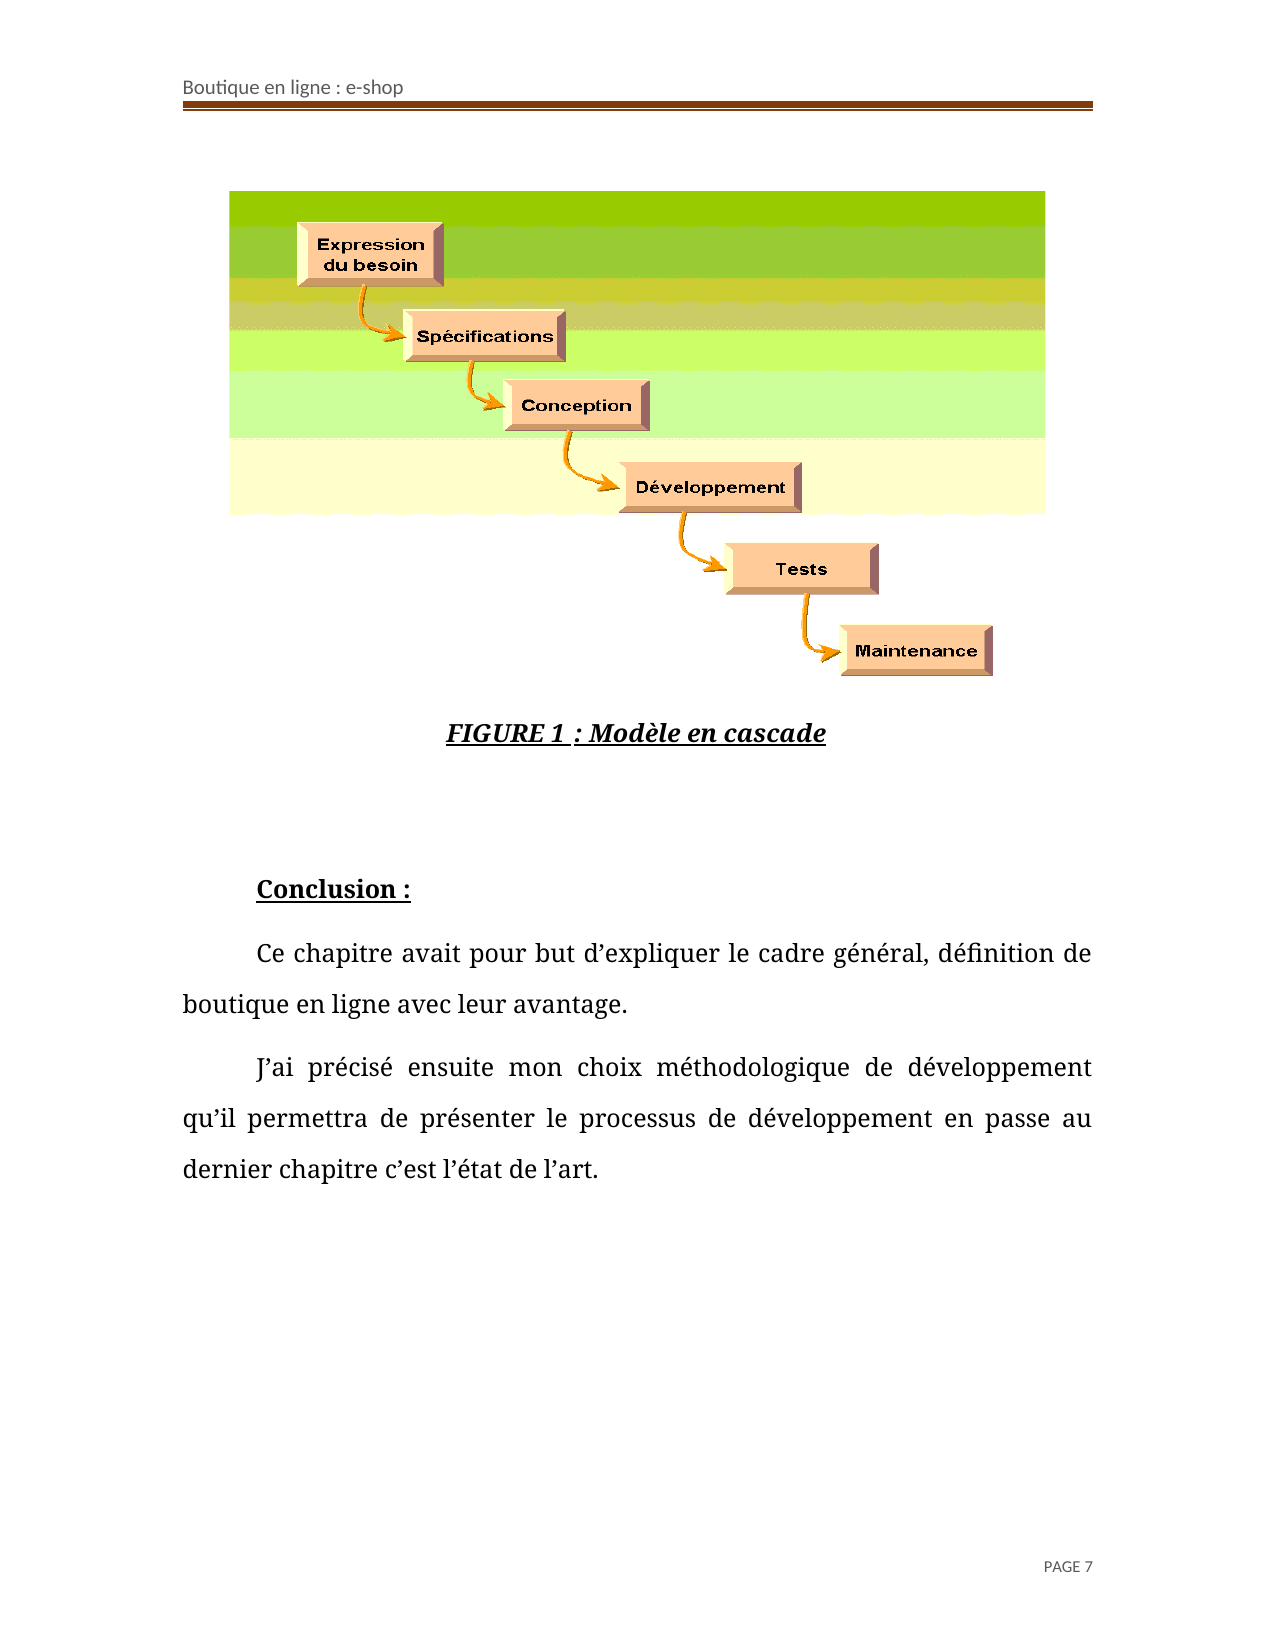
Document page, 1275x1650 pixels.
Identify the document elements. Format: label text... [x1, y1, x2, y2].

text J’ai précisé ensuite mon choix méthodologique de développement qu’il permettra de présenter le processus de développement en passe au dernier chapitre c’est l’état de l’art. [182, 1050, 1093, 1186]
text Ce chapitre avait pour but d’expliquer le cadre général, définition de boutique en ligne avec leur avantage. [182, 935, 1093, 1021]
text FIGURE 1 : Modèle en cascade [182, 715, 1093, 749]
text Conclusion : [182, 872, 1093, 906]
picture [229, 191, 1046, 682]
